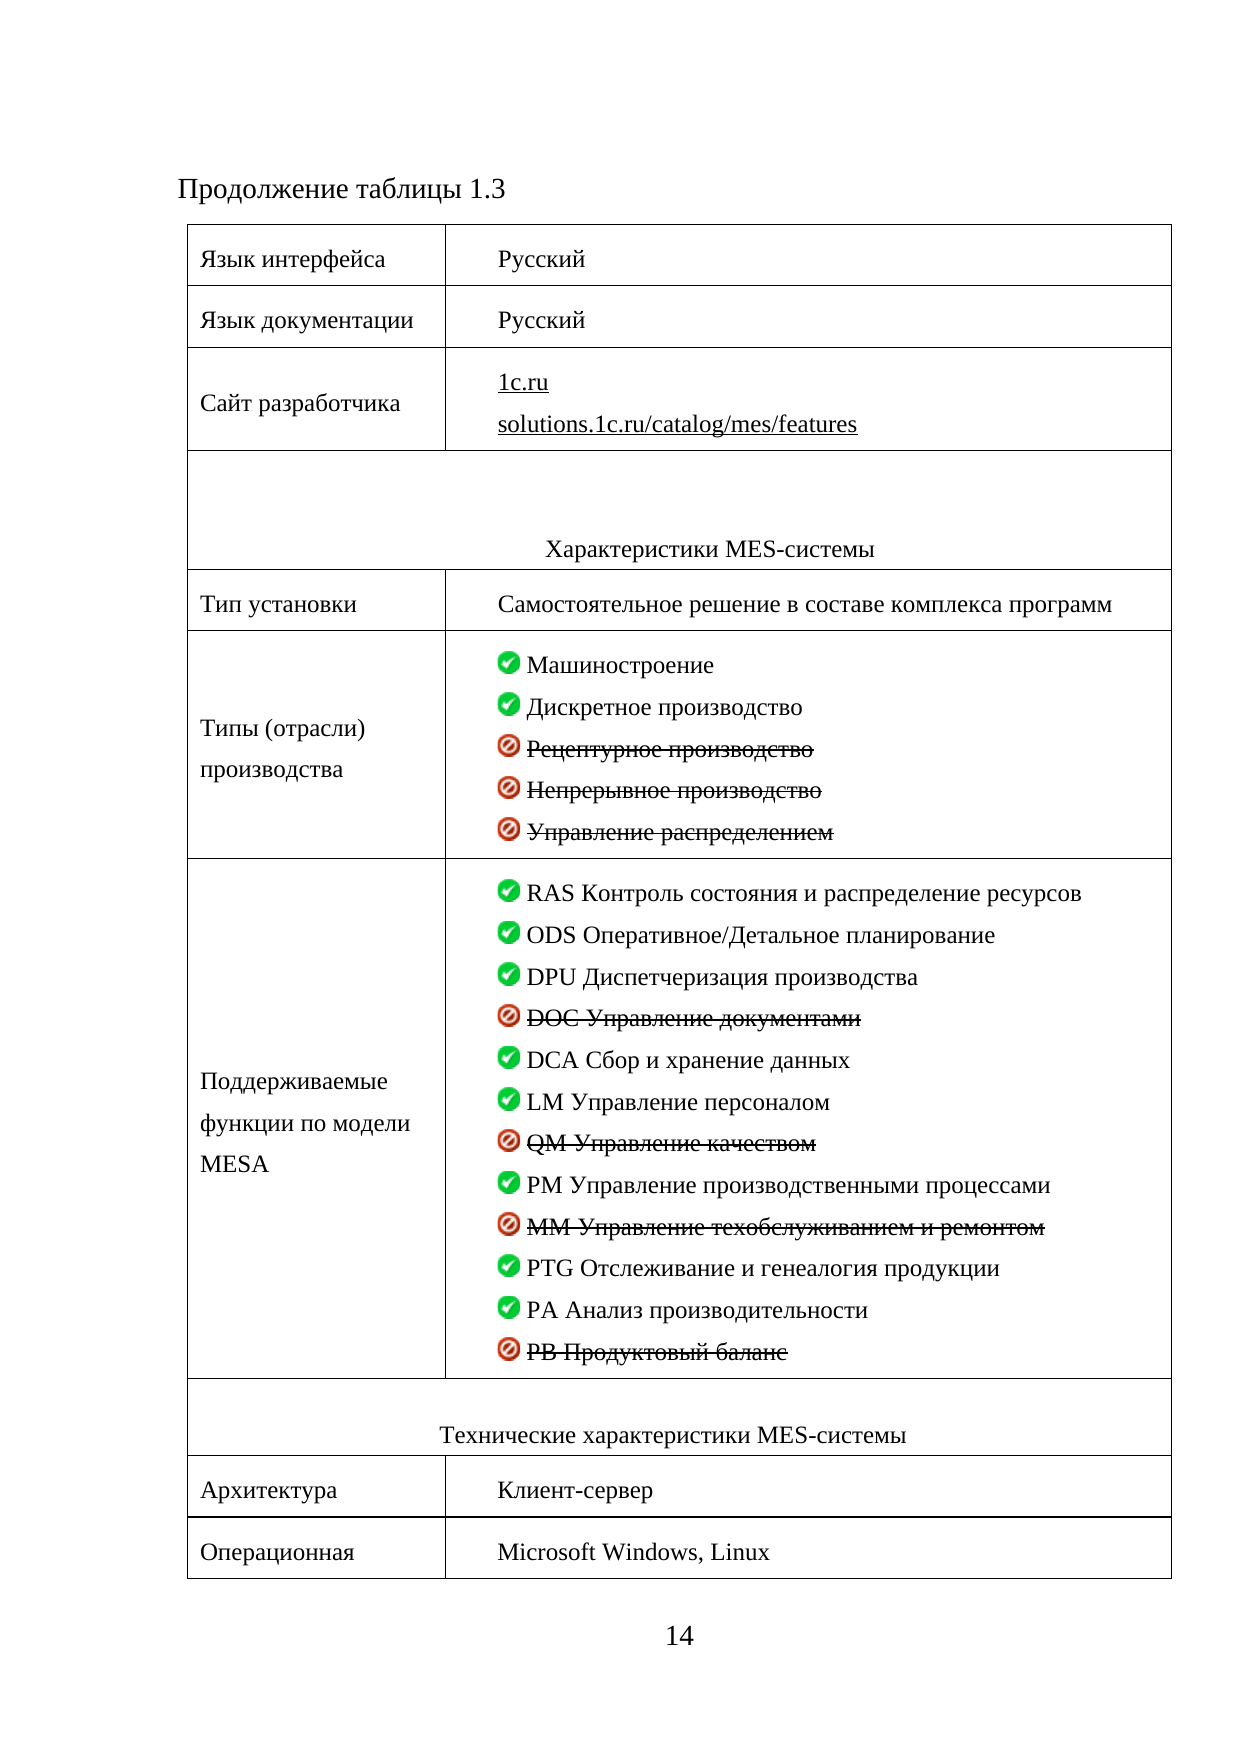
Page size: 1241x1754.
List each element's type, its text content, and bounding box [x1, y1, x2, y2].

picture [497, 1046, 520, 1069]
picture [497, 1087, 520, 1111]
table_cell Характеристики MES-системы [188, 451, 1171, 568]
picture [497, 1129, 520, 1152]
table_cell Клиент-сервер [446, 1456, 1171, 1516]
picture [497, 962, 520, 986]
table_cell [446, 1518, 1171, 1578]
picture [497, 734, 520, 757]
picture [497, 879, 520, 902]
table_cell Язык документации [188, 286, 445, 347]
picture [497, 1212, 520, 1236]
picture [497, 1004, 520, 1027]
table_cell Технические характеристики MES-системы [188, 1379, 1171, 1455]
picture [497, 692, 520, 716]
picture [497, 1171, 520, 1194]
picture [497, 817, 520, 841]
table_header Русский [446, 225, 1171, 285]
table_header Язык интерфейса [188, 225, 445, 285]
picture [497, 1337, 520, 1361]
text Продолжение таблицы 1.3 [177, 171, 1181, 204]
table_cell Типы (отрасли) производства [188, 631, 445, 858]
picture [497, 1296, 520, 1319]
table_cell 1c.ru solutions.1c.ru/catalog/mes/features [446, 348, 1171, 450]
table_cell RAS Контроль состояния и распределение ресурсов ODS Оперативное/Детальное планирование DPU Диспетчеризация производства DOC Управление документами DCA Сбор и хранение данных LM Управление персоналом QM Управление качеством PM Управление производственными процессами MM Управление техобслуживанием и ремонтом PTG Отслеживание и генеалогия продукции PA Анализ производительности PB Продуктовый баланс [446, 859, 1171, 1378]
table_cell Русский [446, 286, 1171, 347]
table_cell Сайт разработчика [188, 348, 445, 450]
table_cell Тип установки [188, 570, 445, 630]
picture [497, 776, 520, 799]
table_cell Машиностроение Дискретное производство Рецептурное производство Непрерывное производство Управление распределением [446, 631, 1171, 858]
picture [497, 1254, 520, 1277]
picture [497, 921, 520, 944]
table_cell Самостоятельное решение в составе комплекса программ [446, 570, 1171, 630]
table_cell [188, 1518, 445, 1578]
table_cell Поддерживаемые функции по модели MESA [188, 859, 445, 1378]
table_cell Архитектура [188, 1456, 445, 1516]
picture [497, 651, 520, 674]
